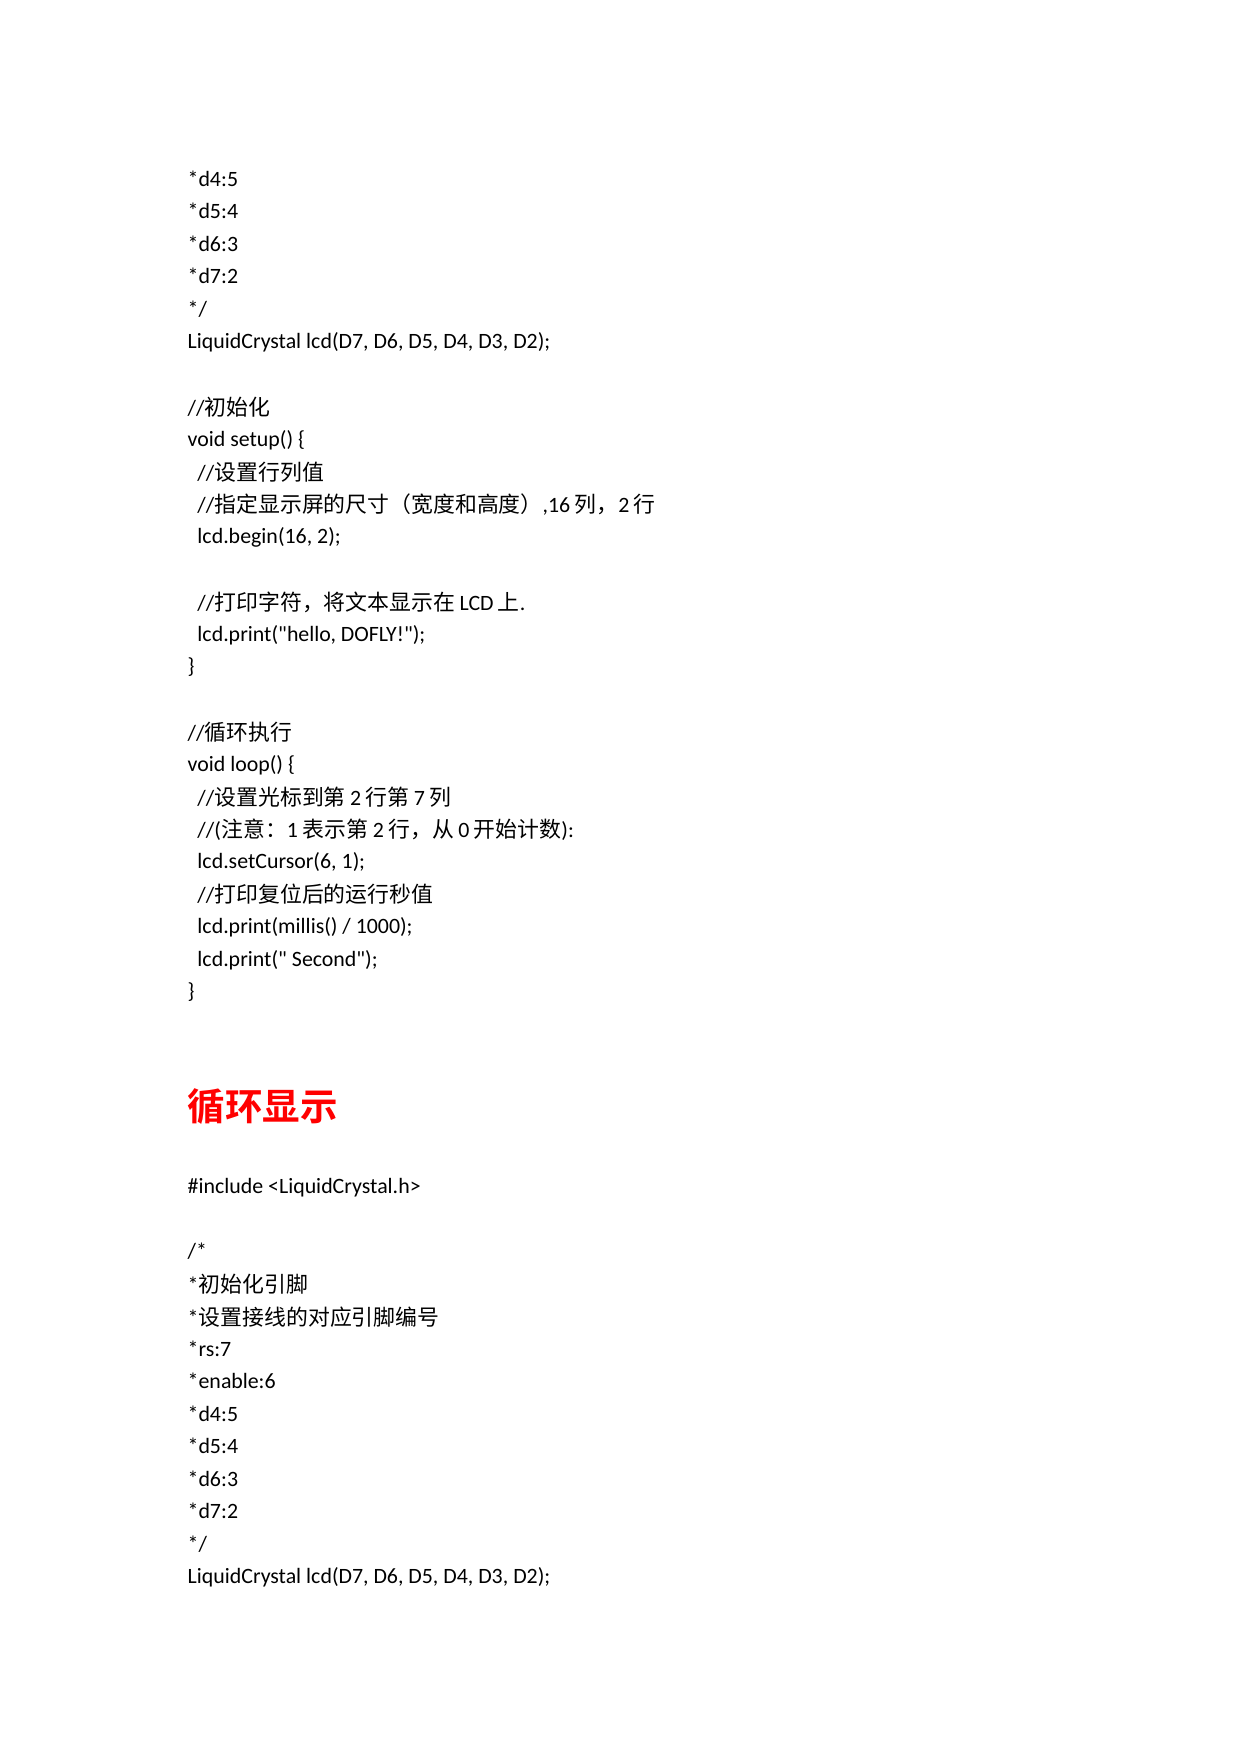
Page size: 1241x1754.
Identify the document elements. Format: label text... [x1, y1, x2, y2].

text *d7:2 [187, 259, 1053, 292]
text *enable:6 [187, 1364, 1053, 1397]
text //打印字符，将文本显示在LCD上. [187, 584, 1053, 617]
text *d5:4 [187, 1429, 1053, 1462]
text //设置行列值 [187, 454, 1053, 487]
text /* [187, 1234, 1053, 1267]
text LiquidCrystal lcd(D7, D6, D5, D4, D3, D2); [187, 1559, 1053, 1592]
text *d4:5 [187, 162, 1053, 194]
text 循环显示 [187, 1072, 1053, 1137]
text #include <LiquidCrystal.h> [187, 1169, 1053, 1202]
text */ [187, 1527, 1053, 1559]
text //指定显示屏的尺寸（宽度和高度）,16列，2行 [187, 487, 1053, 519]
text lcd.print("hello, DOFLY!"); [187, 617, 1053, 649]
text lcd.setCursor(6, 1); [187, 844, 1053, 877]
text void setup() { [187, 422, 1053, 454]
text lcd.begin(16, 2); [187, 519, 1053, 552]
text *d4:5 [187, 1397, 1053, 1429]
text *d6:3 [187, 1462, 1053, 1494]
text lcd.print(millis() / 1000); [187, 909, 1053, 942]
text *d5:4 [187, 194, 1053, 227]
text LiquidCrystal lcd(D7, D6, D5, D4, D3, D2); [187, 324, 1053, 357]
text //初始化 [187, 389, 1053, 422]
text //打印复位后的运行秒值 [187, 877, 1053, 909]
text *d7:2 [187, 1494, 1053, 1527]
text *设置接线的对应引脚编号 [187, 1299, 1053, 1332]
text *rs:7 [187, 1332, 1053, 1364]
text void loop() { [187, 747, 1053, 779]
text } [187, 649, 1053, 682]
text //设置光标到第2行第7列 [187, 779, 1053, 812]
text *d6:3 [187, 227, 1053, 259]
text *初始化引脚 [187, 1267, 1053, 1299]
text } [187, 974, 1053, 1007]
text */ [187, 292, 1053, 324]
text lcd.print(" Second"); [187, 942, 1053, 974]
text //(注意：1 表示第2行，从0开始计数): [187, 812, 1053, 844]
text //循环执行 [187, 714, 1053, 747]
